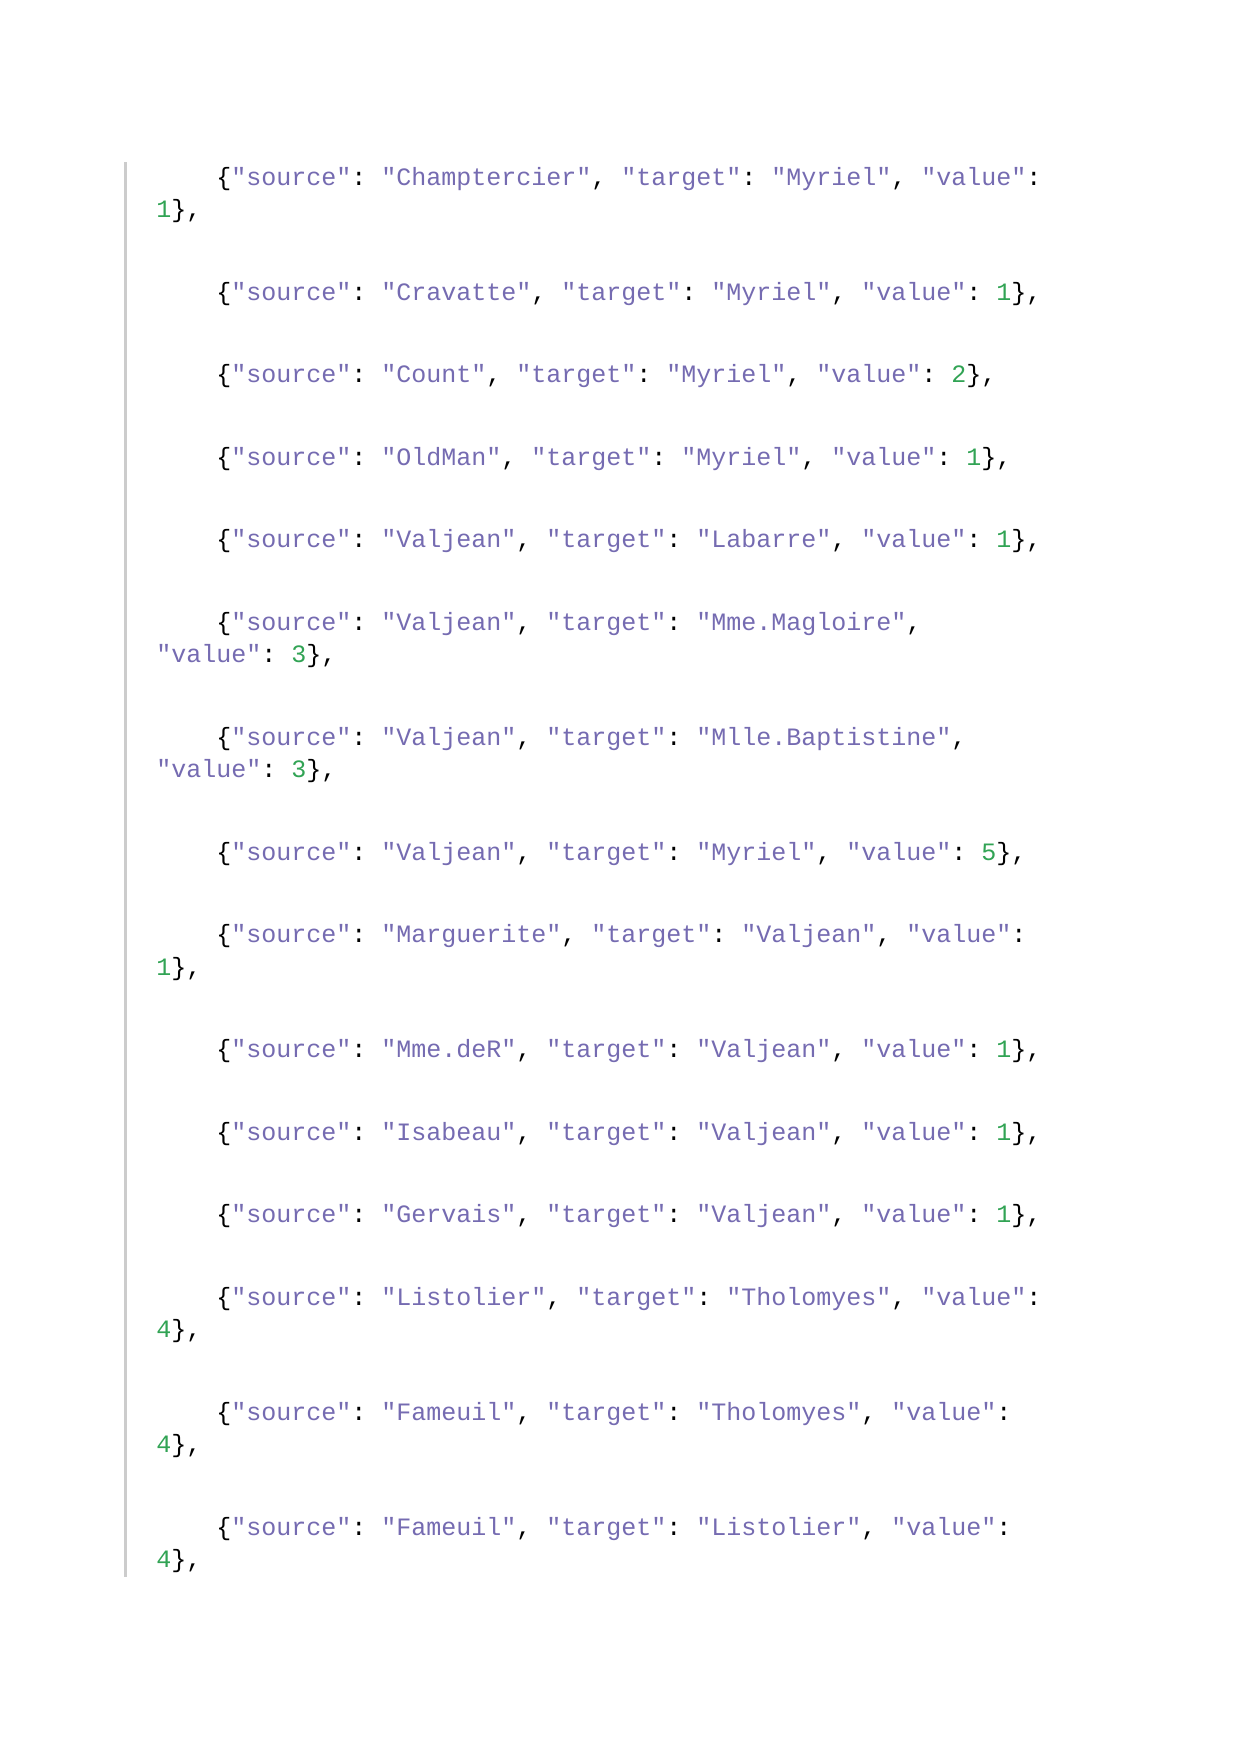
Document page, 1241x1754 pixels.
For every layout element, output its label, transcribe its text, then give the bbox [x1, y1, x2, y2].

text {"source": "Listolier", "target": "Tholomyes", "value": 4}, [127, 1282, 1053, 1347]
text {"source": "Marguerite", "target": "Valjean", "value": 1}, [127, 919, 1053, 984]
text {"source": "Valjean", "target": "Myriel", "value": 5}, [127, 837, 1053, 869]
text {"source": "OldMan", "target": "Myriel", "value": 1}, [127, 442, 1053, 474]
text {"source": "Champtercier", "target": "Myriel", "value": 1}, [127, 162, 1053, 227]
text {"source": "Isabeau", "target": "Valjean", "value": 1}, [127, 1117, 1053, 1149]
text {"source": "Valjean", "target": "Mlle.Baptistine", "value": 3}, [127, 722, 1053, 787]
text {"source": "Count", "target": "Myriel", "value": 2}, [127, 359, 1053, 392]
text {"source": "Valjean", "target": "Mme.Magloire", "value": 3}, [127, 607, 1053, 672]
text {"source": "Cravatte", "target": "Myriel", "value": 1}, [127, 277, 1053, 309]
text {"source": "Fameuil", "target": "Tholomyes", "value": 4}, [127, 1397, 1053, 1462]
text {"source": "Mme.deR", "target": "Valjean", "value": 1}, [127, 1034, 1053, 1067]
text {"source": "Gervais", "target": "Valjean", "value": 1}, [127, 1199, 1053, 1232]
text {"source": "Valjean", "target": "Labarre", "value": 1}, [127, 524, 1053, 557]
text {"source": "Fameuil", "target": "Listolier", "value": 4}, [127, 1512, 1053, 1577]
